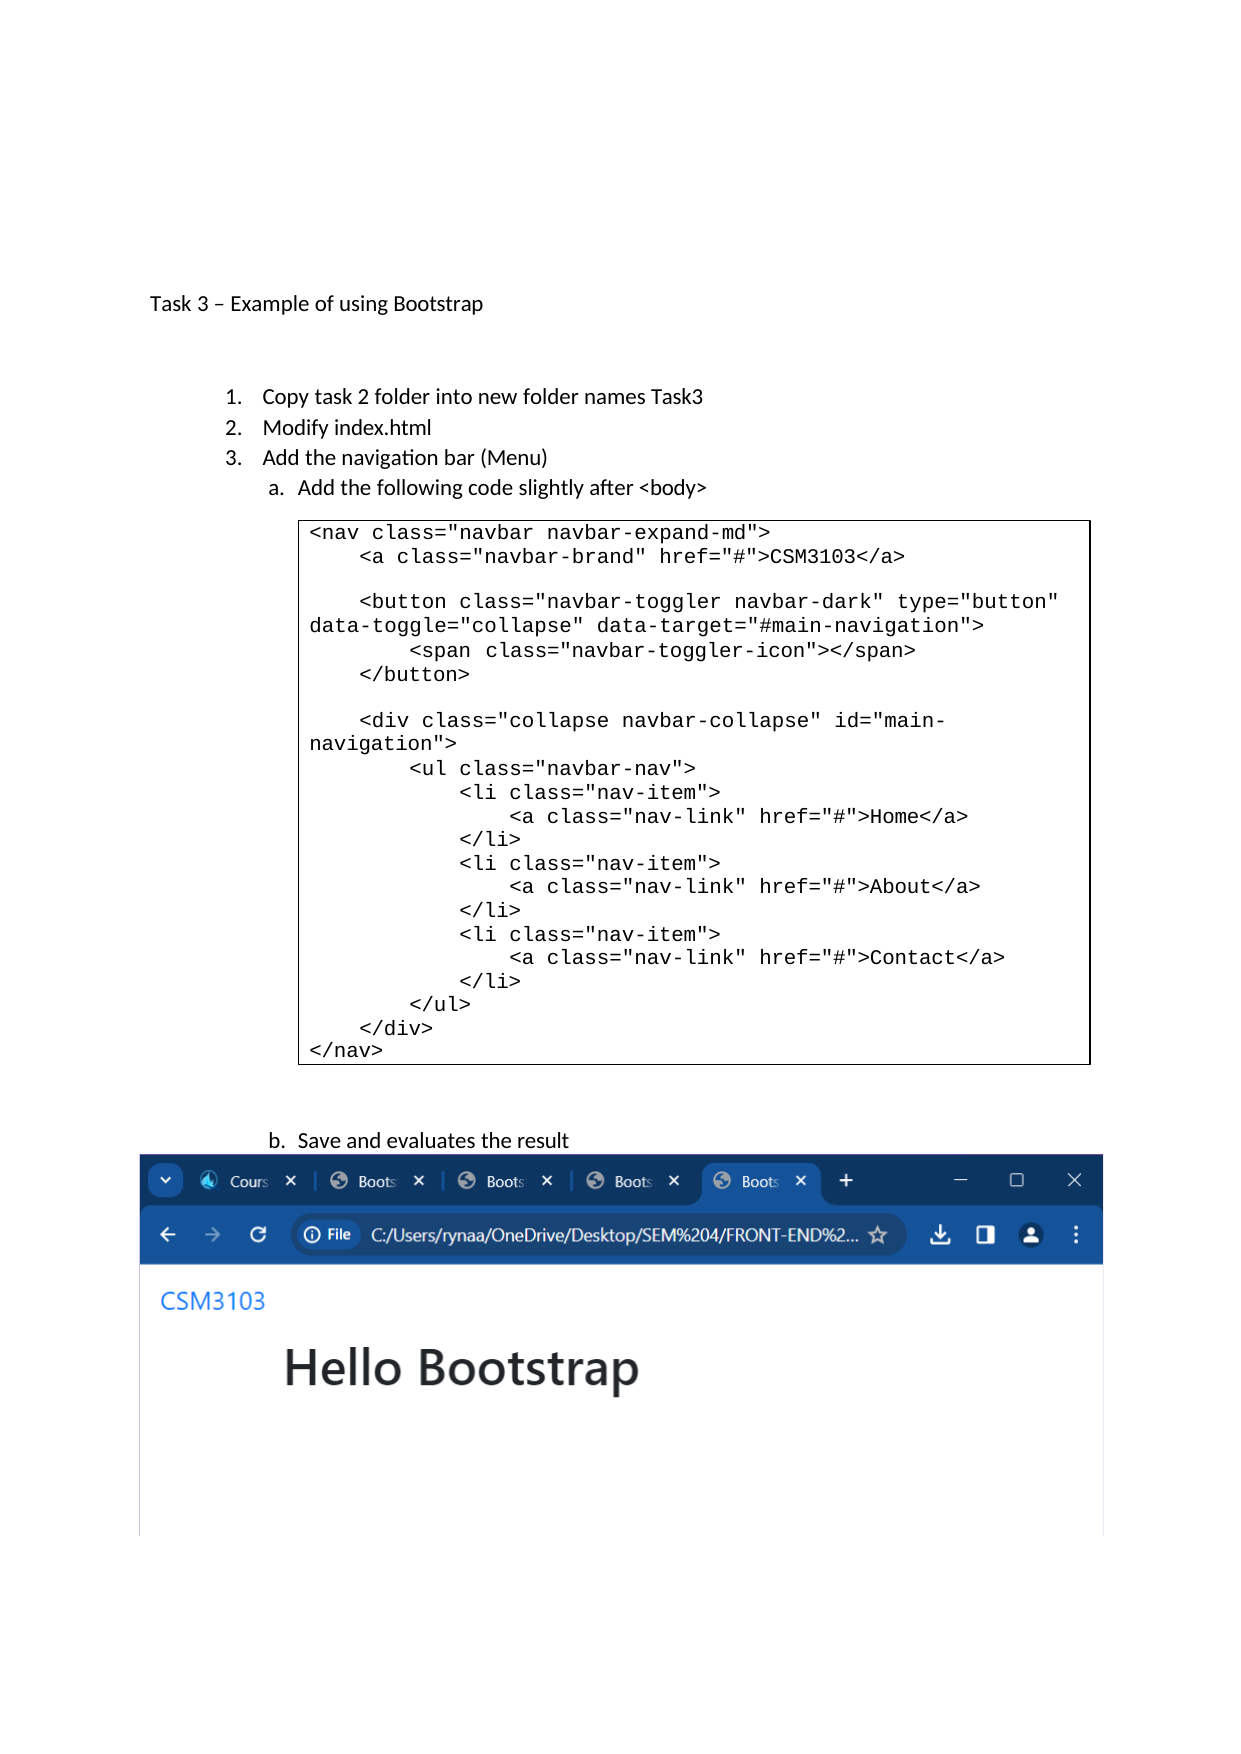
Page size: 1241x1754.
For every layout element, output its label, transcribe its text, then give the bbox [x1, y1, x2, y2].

text Task 3 – Example of using Bootstrap [150, 289, 1103, 317]
list Add the navigation bar (Menu) [225, 443, 1103, 471]
picture [139, 1154, 1104, 1536]
list Modify index.html [225, 413, 1103, 441]
list Copy task 2 folder into new folder names Task3 [225, 382, 1103, 411]
list Save and evaluates the result [268, 1126, 1103, 1154]
list Add the following code slightly after <body> [268, 473, 1103, 501]
